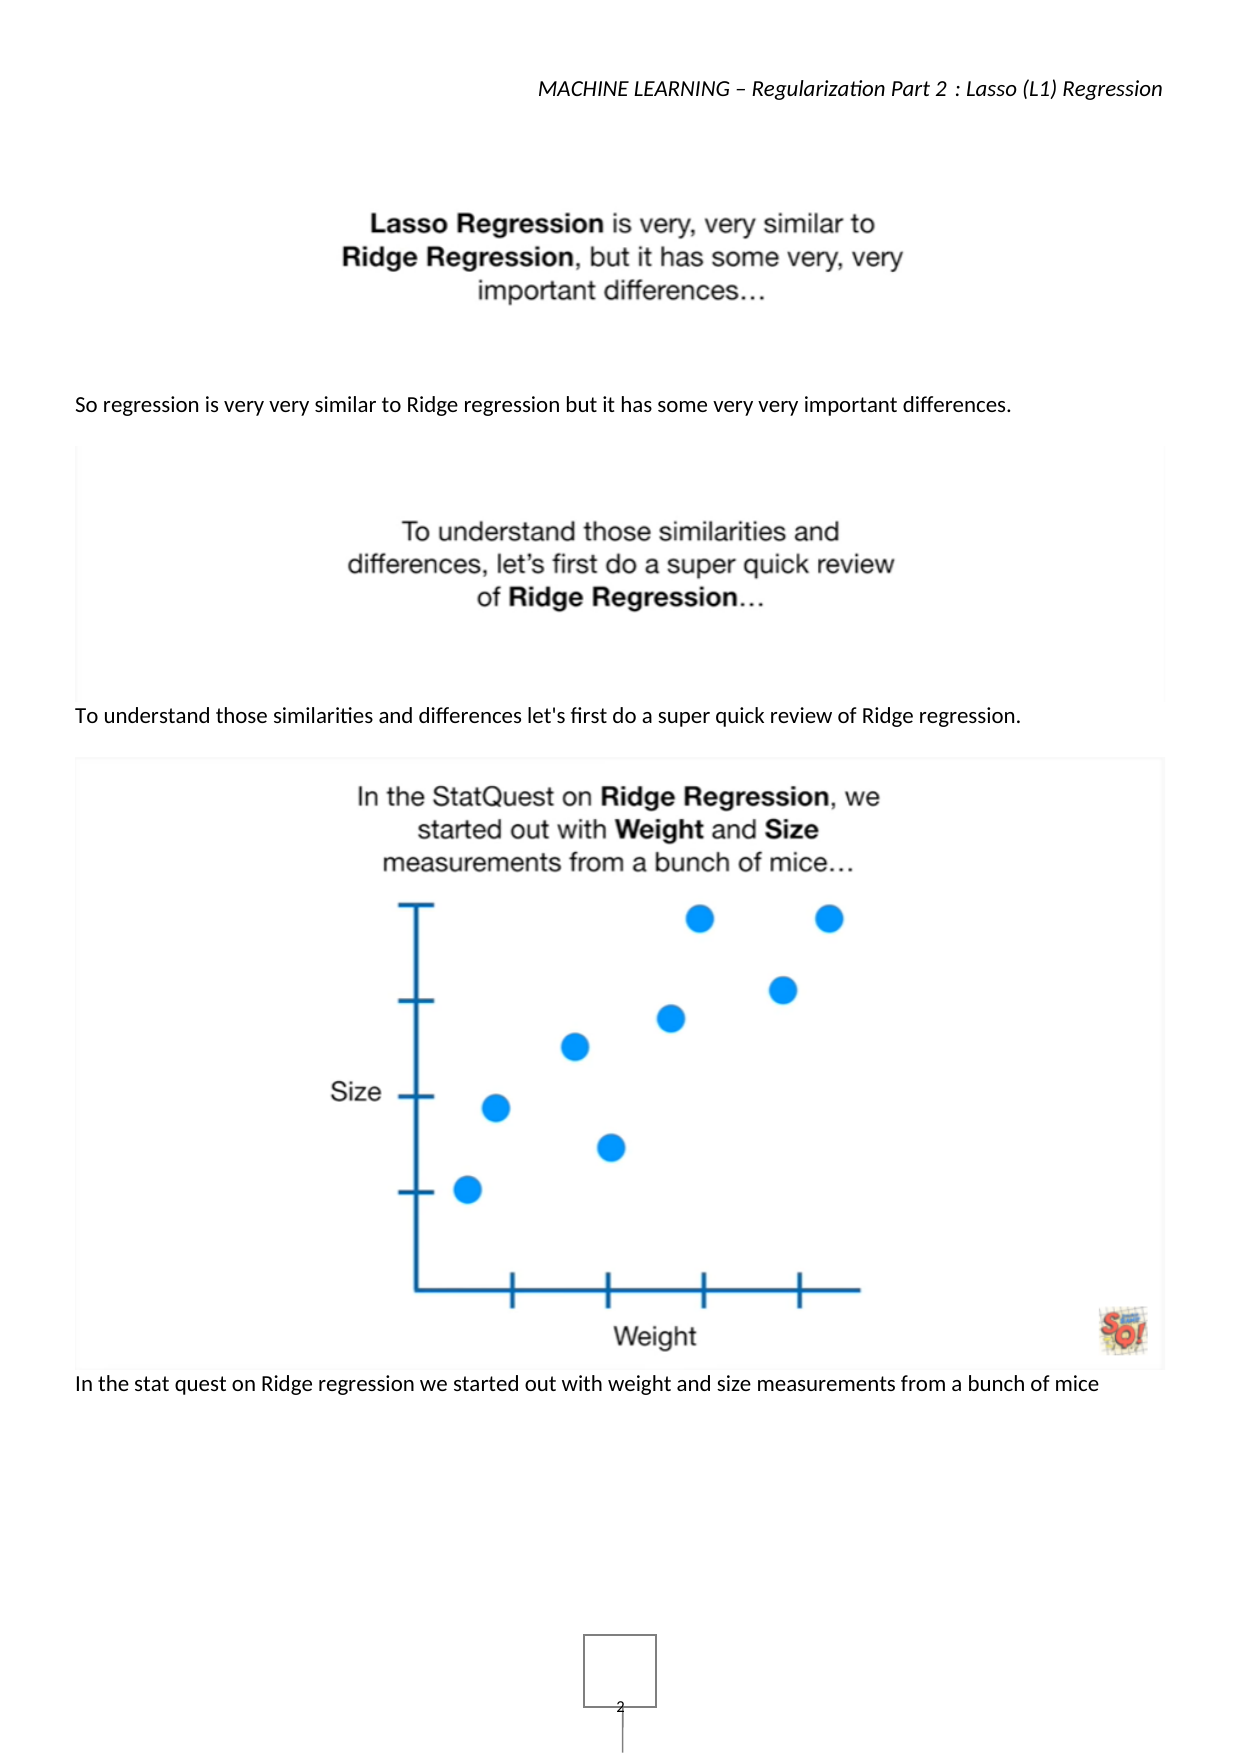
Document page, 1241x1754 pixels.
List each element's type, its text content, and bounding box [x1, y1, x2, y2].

picture [75, 101, 1166, 391]
text So regression is very very similar to Ridge regression but it has some very very important differences. [75, 391, 1165, 418]
picture [75, 446, 1166, 702]
text To understand those similarities and differences let's first do a super quick review of Ridge regression. [75, 702, 1165, 729]
picture [75, 757, 1166, 1370]
text In the stat quest on Ridge regression we started out with weight and size measurements from a bunch of mice [75, 1370, 1165, 1397]
